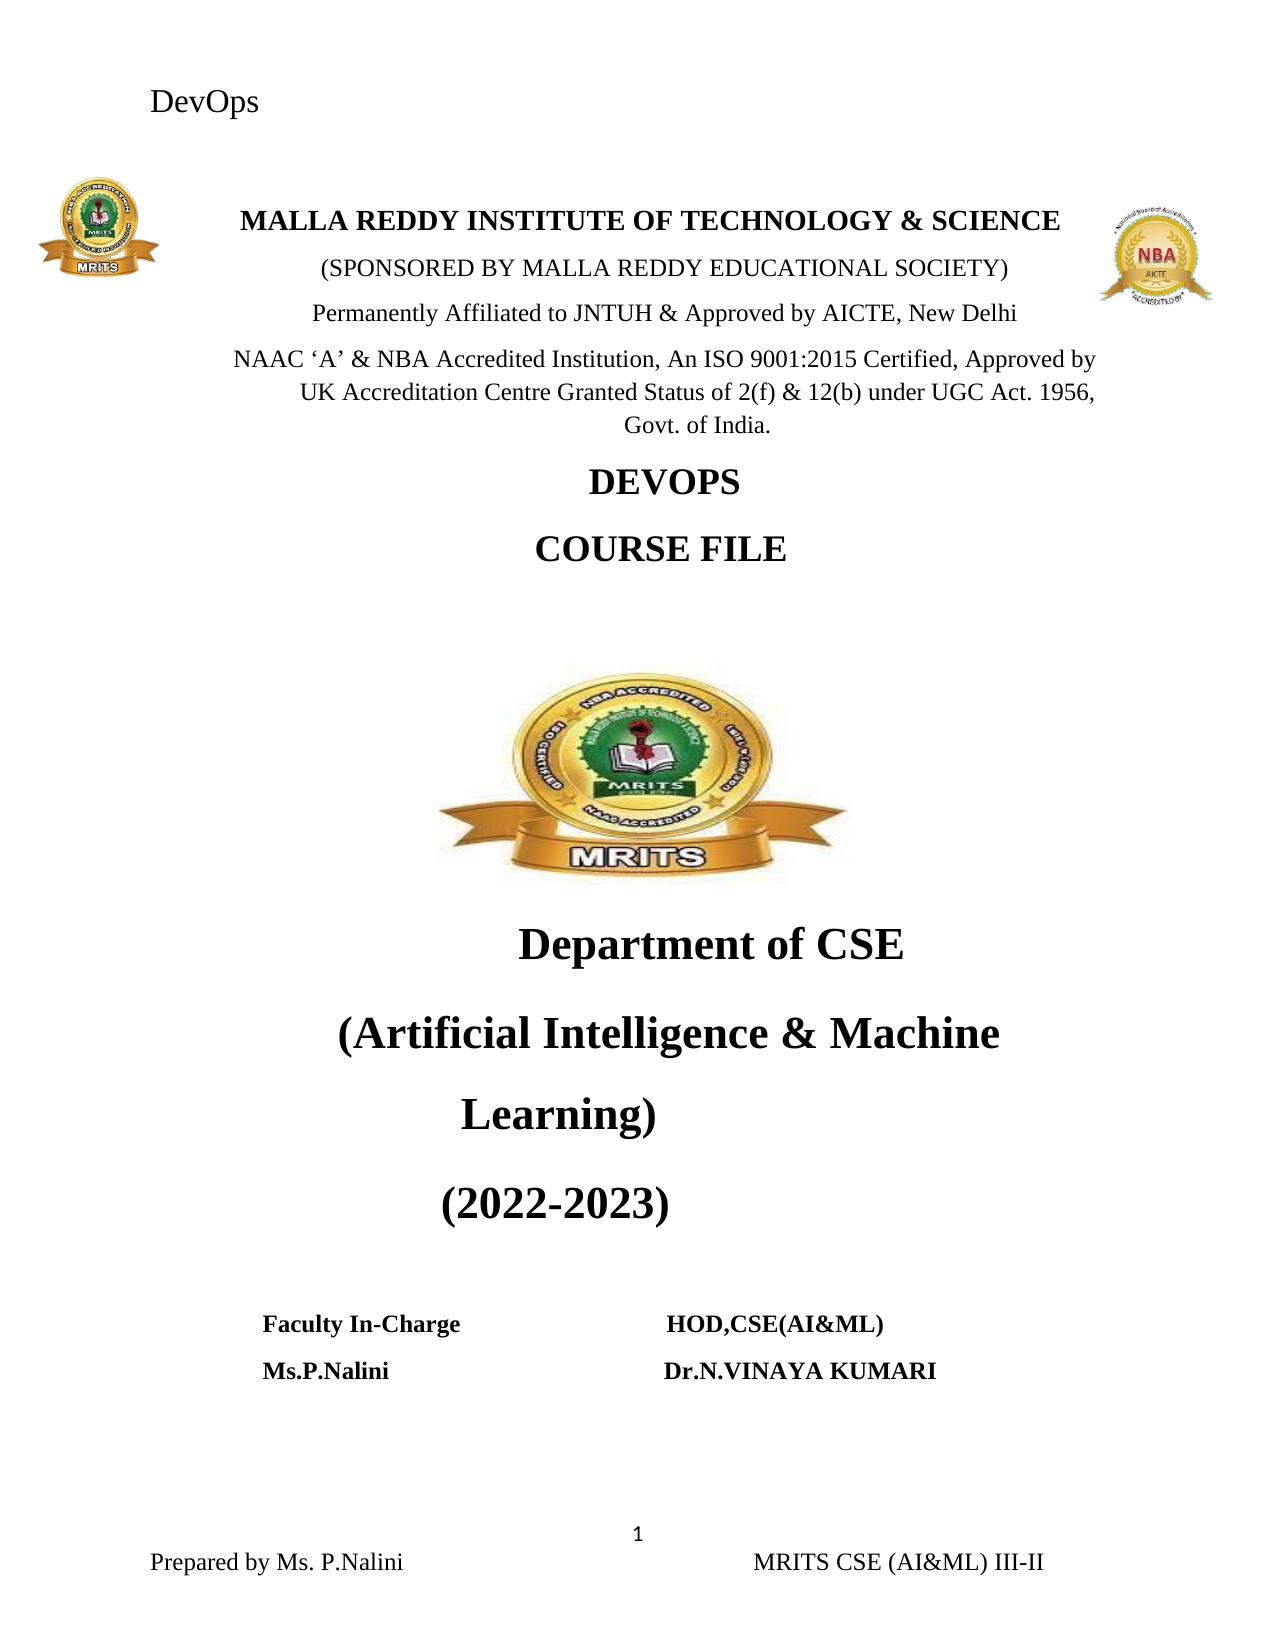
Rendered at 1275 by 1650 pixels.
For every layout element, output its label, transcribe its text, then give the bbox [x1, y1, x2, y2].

text DEVOPS [216, 460, 1113, 503]
picture [1098, 205, 1214, 306]
picture [37, 177, 160, 277]
text (SPONSORED BY MALLA REDDY EDUCATIONAL SOCIETY) [216, 253, 1098, 282]
title (Artificial Intelligence & Machine Learning) [337, 1006, 1085, 1139]
text MALLA REDDY INSTITUTE OF TECHNOLOGY & SCIENCE [160, 203, 1151, 236]
title (2022-2023) [337, 1176, 1085, 1228]
text Permanently Affiliated to JNTUH & Approved by AICTE, New Delhi [216, 298, 1113, 327]
picture [434, 663, 852, 886]
text Ms.P.Nalini Dr.N.VINAYA KUMARI [262, 1356, 1125, 1385]
title Department of CSE [337, 917, 1085, 969]
text NAAC ‘A’ & NBA Accredited Institution, An ISO 9001:2015 Certified, Approved by UK Accreditation Centre Granted Status of 2(f) & 12(b) under UGC Act. 1956, Govt. of India. [216, 344, 1113, 439]
text Faculty In-Charge HOD,CSE(AI&ML) [262, 1309, 1125, 1337]
text COURSE FILE [469, 526, 935, 569]
